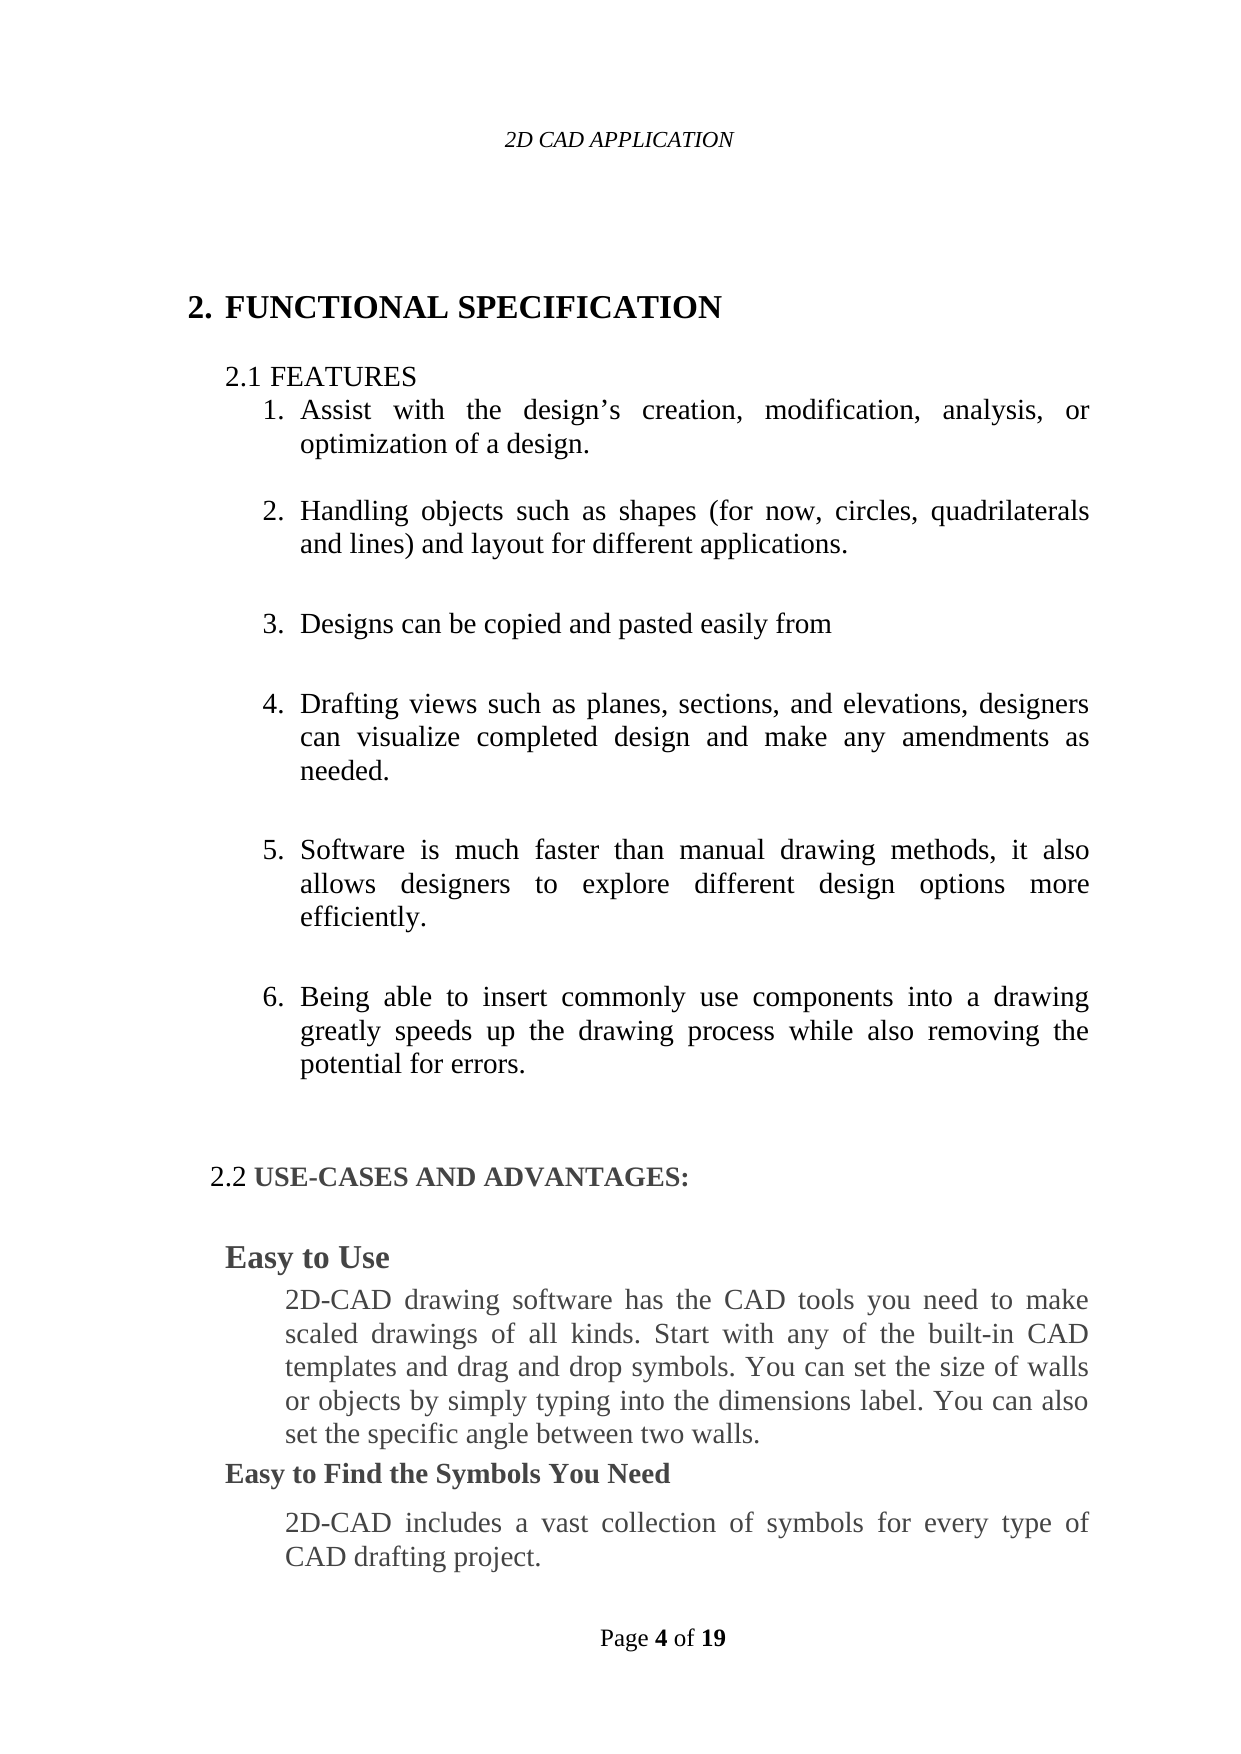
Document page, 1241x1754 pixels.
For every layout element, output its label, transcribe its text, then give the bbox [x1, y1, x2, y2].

list FUNCTIONAL SPECIFICATION [187, 287, 1090, 325]
list Software is much faster than manual drawing methods, it also allows designers to explore different design options more efficiently. [262, 832, 1090, 933]
list Designs can be copied and pasted easily from [262, 606, 1090, 640]
text 2D-CAD includes a vast collection of symbols for every type of CAD drafting project. [285, 1505, 1090, 1572]
text Easy to Use [225, 1238, 1090, 1276]
list Handling objects such as shapes (for now, circles, quadrilaterals and lines) and layout for different applications. [262, 493, 1090, 560]
list Drafting views such as planes, sections, and elevations, designers can visualize completed design and make any amendments as needed. [262, 686, 1090, 786]
text 2D-CAD drawing software has the CAD tools you need to make scaled drawings of all kinds. Start with any of the built-in CAD templates and drag and drop symbols. You can set the size of walls or objects by simply typing into the dimensions label. You can also set the specific angle between two walls. [285, 1282, 1090, 1450]
list FEATURES [225, 359, 1090, 392]
list Being able to insert commonly use components into a drawing greatly speeds up the drawing process while also removing the potential for errors. [262, 979, 1090, 1080]
subtitle Easy to Find the Symbols You Need [225, 1456, 1090, 1490]
list Assist with the design’s creation, modification, analysis, or optimization of a design. [262, 392, 1090, 459]
text 2.2 USE-CASES AND ADVANTAGES: [210, 1159, 1090, 1193]
